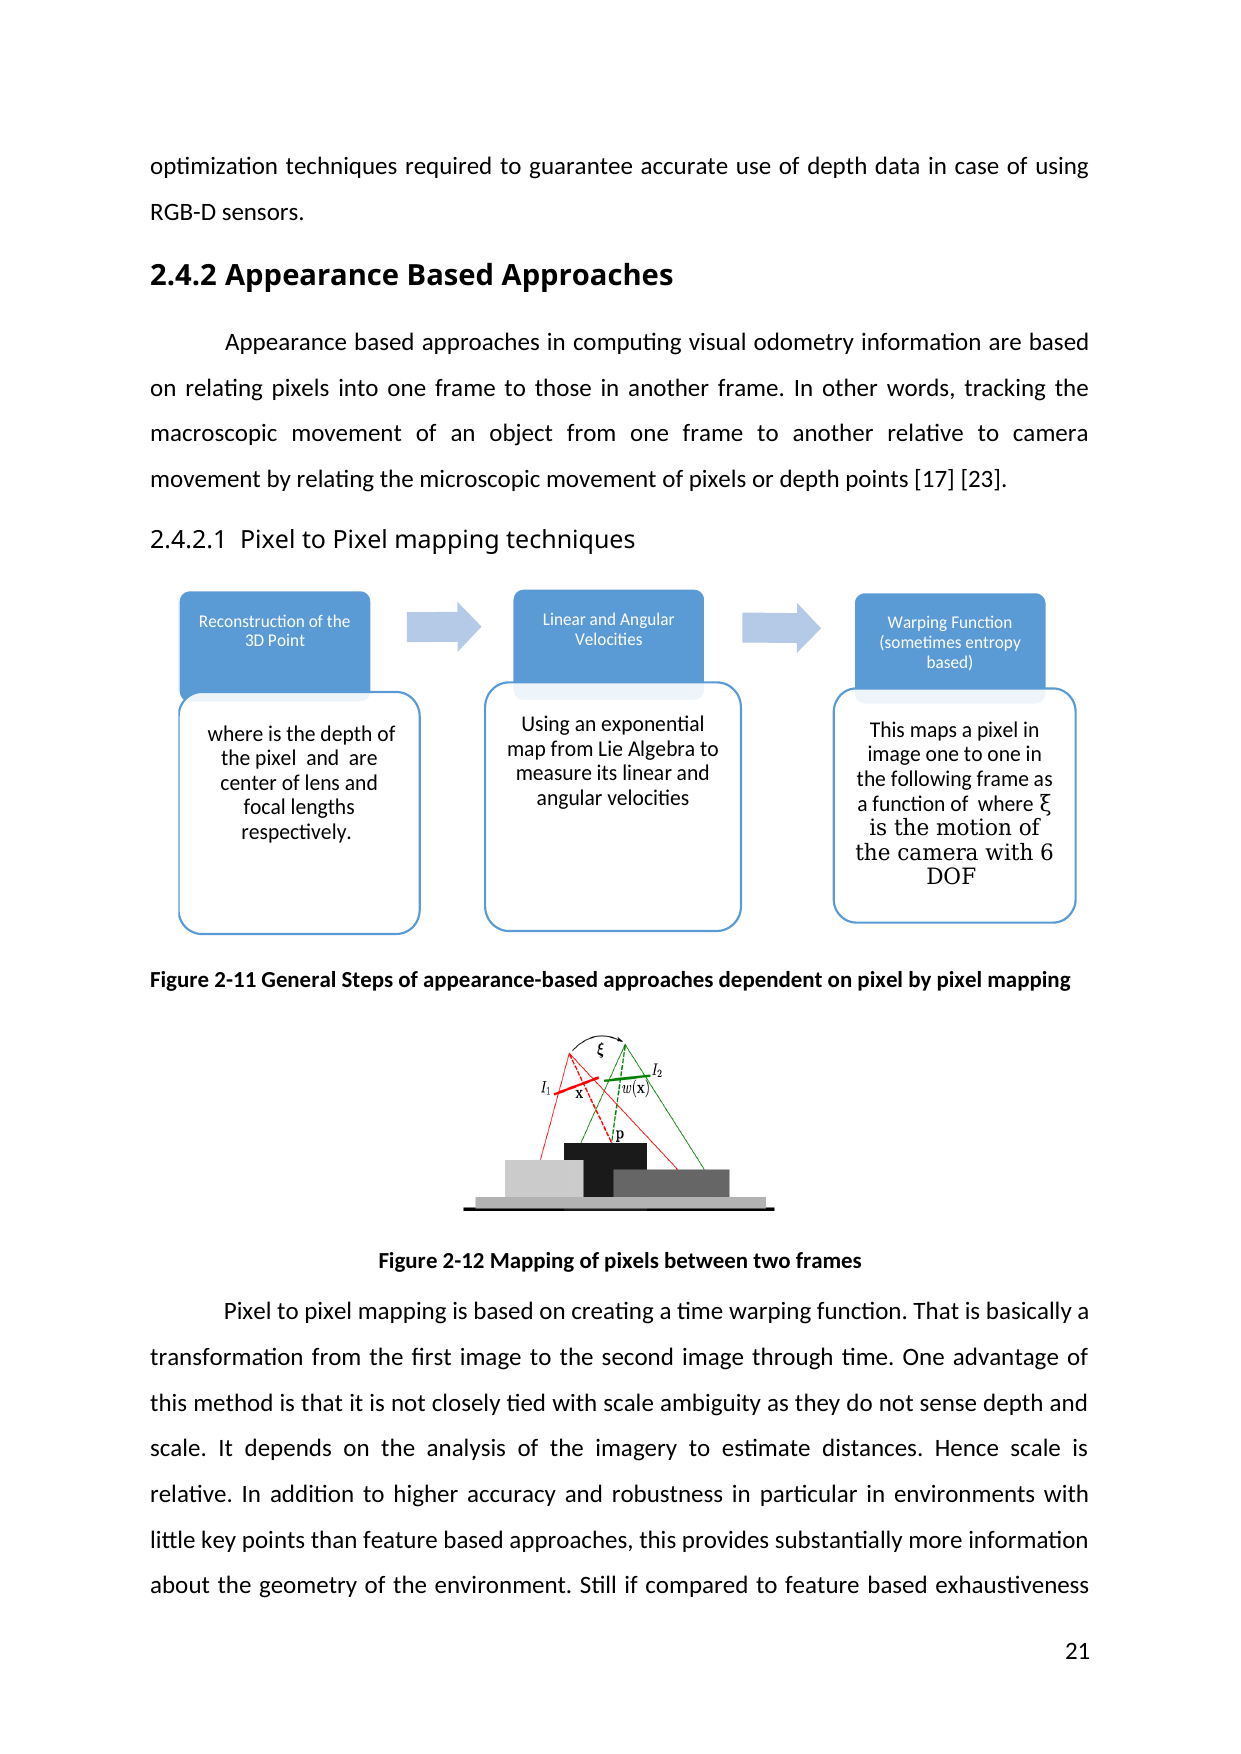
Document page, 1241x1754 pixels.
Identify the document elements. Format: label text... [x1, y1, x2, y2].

subtitle Pixel to Pixel mapping techniques [150, 521, 1090, 555]
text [150, 150, 1090, 226]
text Appearance based approaches in computing visual odometry information are based on relating pixels into one frame to those in another frame. In other words, tracking the macroscopic movement of an object from one frame to another relative to camera movement by relating the microscopic movement of pixels or depth points [17] [23]. [150, 326, 1090, 494]
subtitle Appearance Based Approaches [150, 254, 1090, 294]
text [150, 1295, 1090, 1600]
